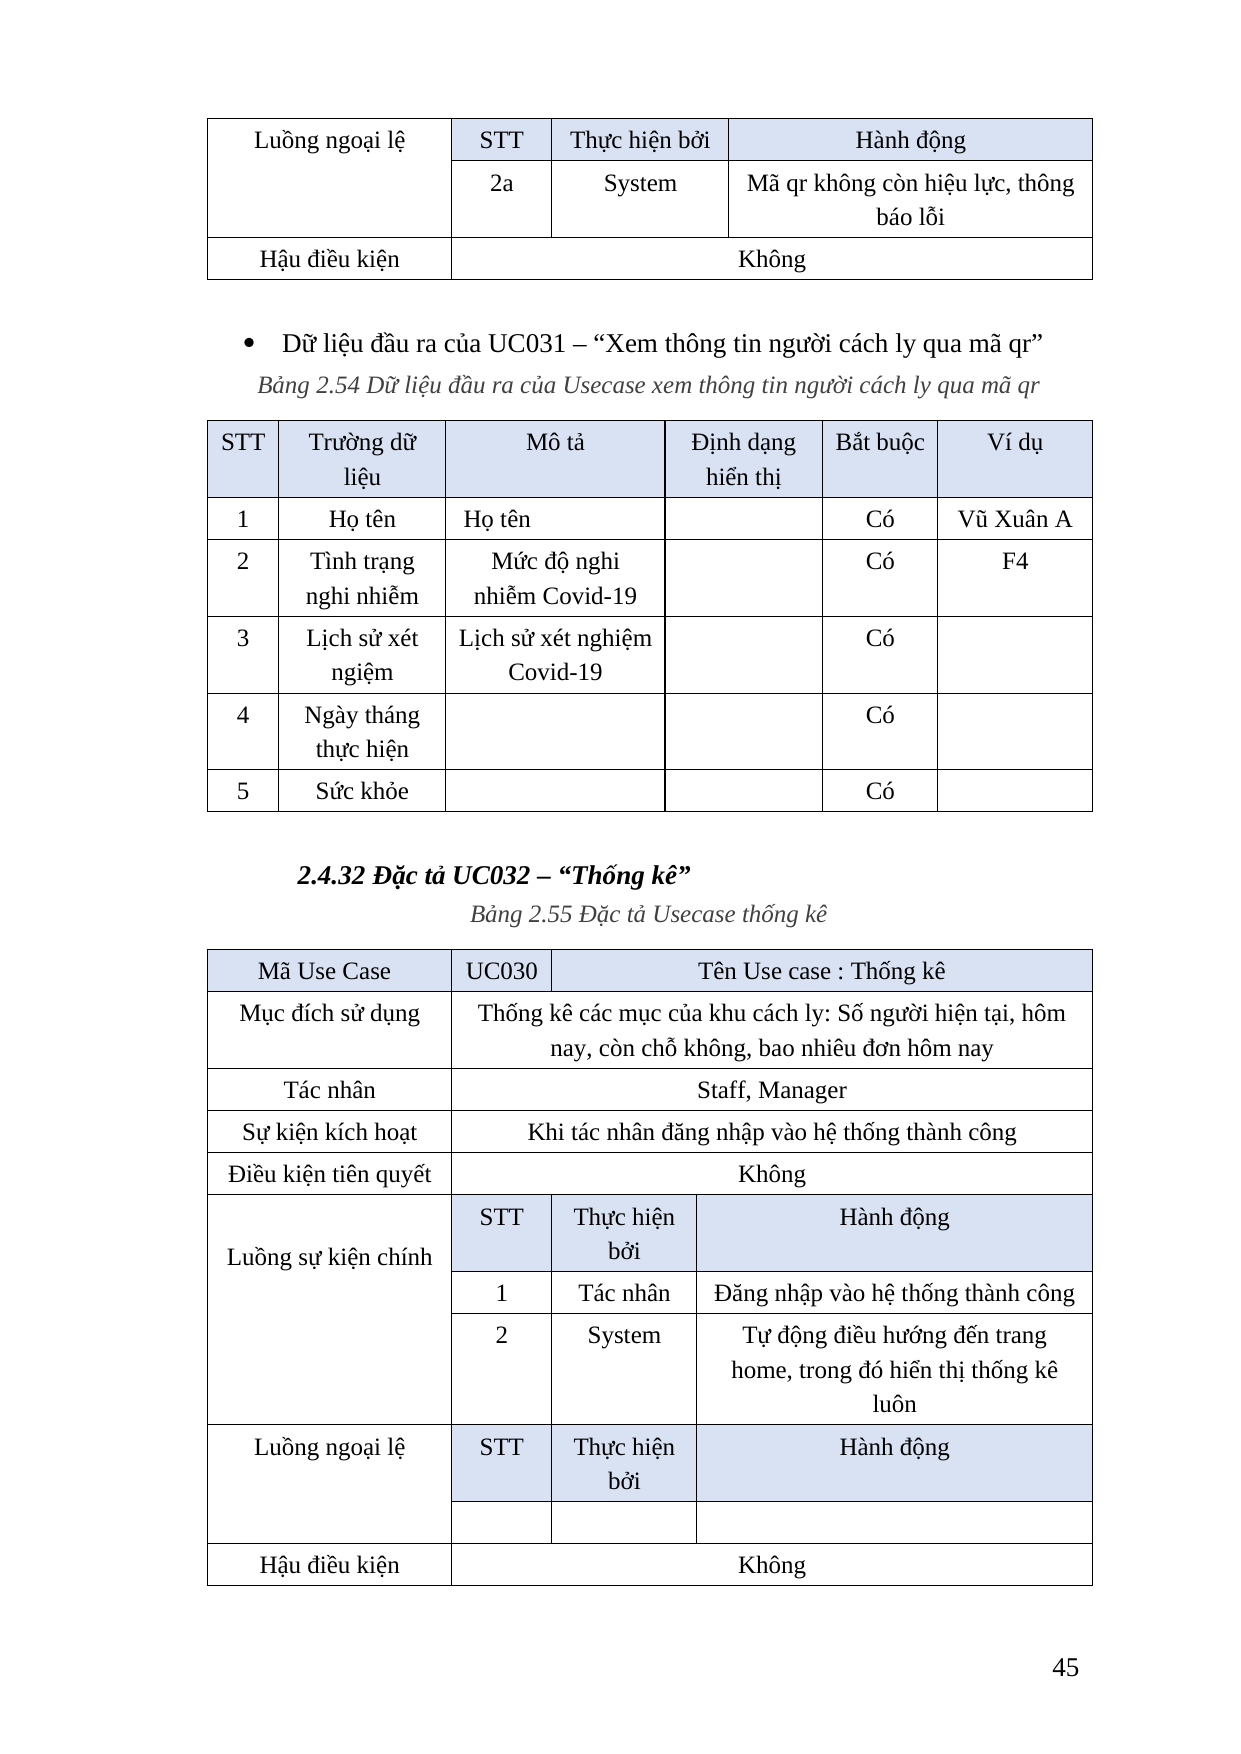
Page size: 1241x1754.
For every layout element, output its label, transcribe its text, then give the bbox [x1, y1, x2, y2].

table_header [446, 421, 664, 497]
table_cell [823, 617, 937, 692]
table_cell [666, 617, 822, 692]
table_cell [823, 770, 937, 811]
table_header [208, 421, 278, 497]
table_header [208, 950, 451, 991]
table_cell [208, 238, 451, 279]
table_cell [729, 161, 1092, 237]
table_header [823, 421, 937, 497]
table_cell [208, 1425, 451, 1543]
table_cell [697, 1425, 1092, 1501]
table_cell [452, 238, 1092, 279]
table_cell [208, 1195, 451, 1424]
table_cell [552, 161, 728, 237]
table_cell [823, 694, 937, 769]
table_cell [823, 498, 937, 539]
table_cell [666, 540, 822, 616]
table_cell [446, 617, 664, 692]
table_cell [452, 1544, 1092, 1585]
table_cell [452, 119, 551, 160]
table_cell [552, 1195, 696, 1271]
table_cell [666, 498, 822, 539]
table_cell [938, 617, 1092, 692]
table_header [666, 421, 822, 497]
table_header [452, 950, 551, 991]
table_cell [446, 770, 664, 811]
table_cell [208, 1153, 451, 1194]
list Đặc tả UC032 – “Thống kê” [297, 859, 1092, 890]
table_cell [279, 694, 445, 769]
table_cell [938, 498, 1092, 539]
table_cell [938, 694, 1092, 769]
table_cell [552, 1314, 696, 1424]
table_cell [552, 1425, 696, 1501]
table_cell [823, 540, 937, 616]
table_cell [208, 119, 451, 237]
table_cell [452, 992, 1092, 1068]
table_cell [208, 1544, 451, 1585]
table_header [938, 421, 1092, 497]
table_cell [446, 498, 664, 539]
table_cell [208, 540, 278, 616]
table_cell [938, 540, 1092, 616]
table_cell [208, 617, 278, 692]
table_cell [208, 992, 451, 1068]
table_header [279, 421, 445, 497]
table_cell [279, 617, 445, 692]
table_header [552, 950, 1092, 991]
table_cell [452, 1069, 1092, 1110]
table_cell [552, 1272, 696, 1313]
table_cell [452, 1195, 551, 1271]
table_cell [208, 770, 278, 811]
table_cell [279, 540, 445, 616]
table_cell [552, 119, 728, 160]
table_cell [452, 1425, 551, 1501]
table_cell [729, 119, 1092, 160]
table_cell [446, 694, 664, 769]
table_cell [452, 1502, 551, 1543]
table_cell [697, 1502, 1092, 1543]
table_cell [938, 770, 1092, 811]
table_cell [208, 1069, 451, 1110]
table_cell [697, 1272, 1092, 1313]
list Dữ liệu đầu ra của UC031 – “Xem thông tin người cách ly qua mã qr” [244, 327, 1092, 358]
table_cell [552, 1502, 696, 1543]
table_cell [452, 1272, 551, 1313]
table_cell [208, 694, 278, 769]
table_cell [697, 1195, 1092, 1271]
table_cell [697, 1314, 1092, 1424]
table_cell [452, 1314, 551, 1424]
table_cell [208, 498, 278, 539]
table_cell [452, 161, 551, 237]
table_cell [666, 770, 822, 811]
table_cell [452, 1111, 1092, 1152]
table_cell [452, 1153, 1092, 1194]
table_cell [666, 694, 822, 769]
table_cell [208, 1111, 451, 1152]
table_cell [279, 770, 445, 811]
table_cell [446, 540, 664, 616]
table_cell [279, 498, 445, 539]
